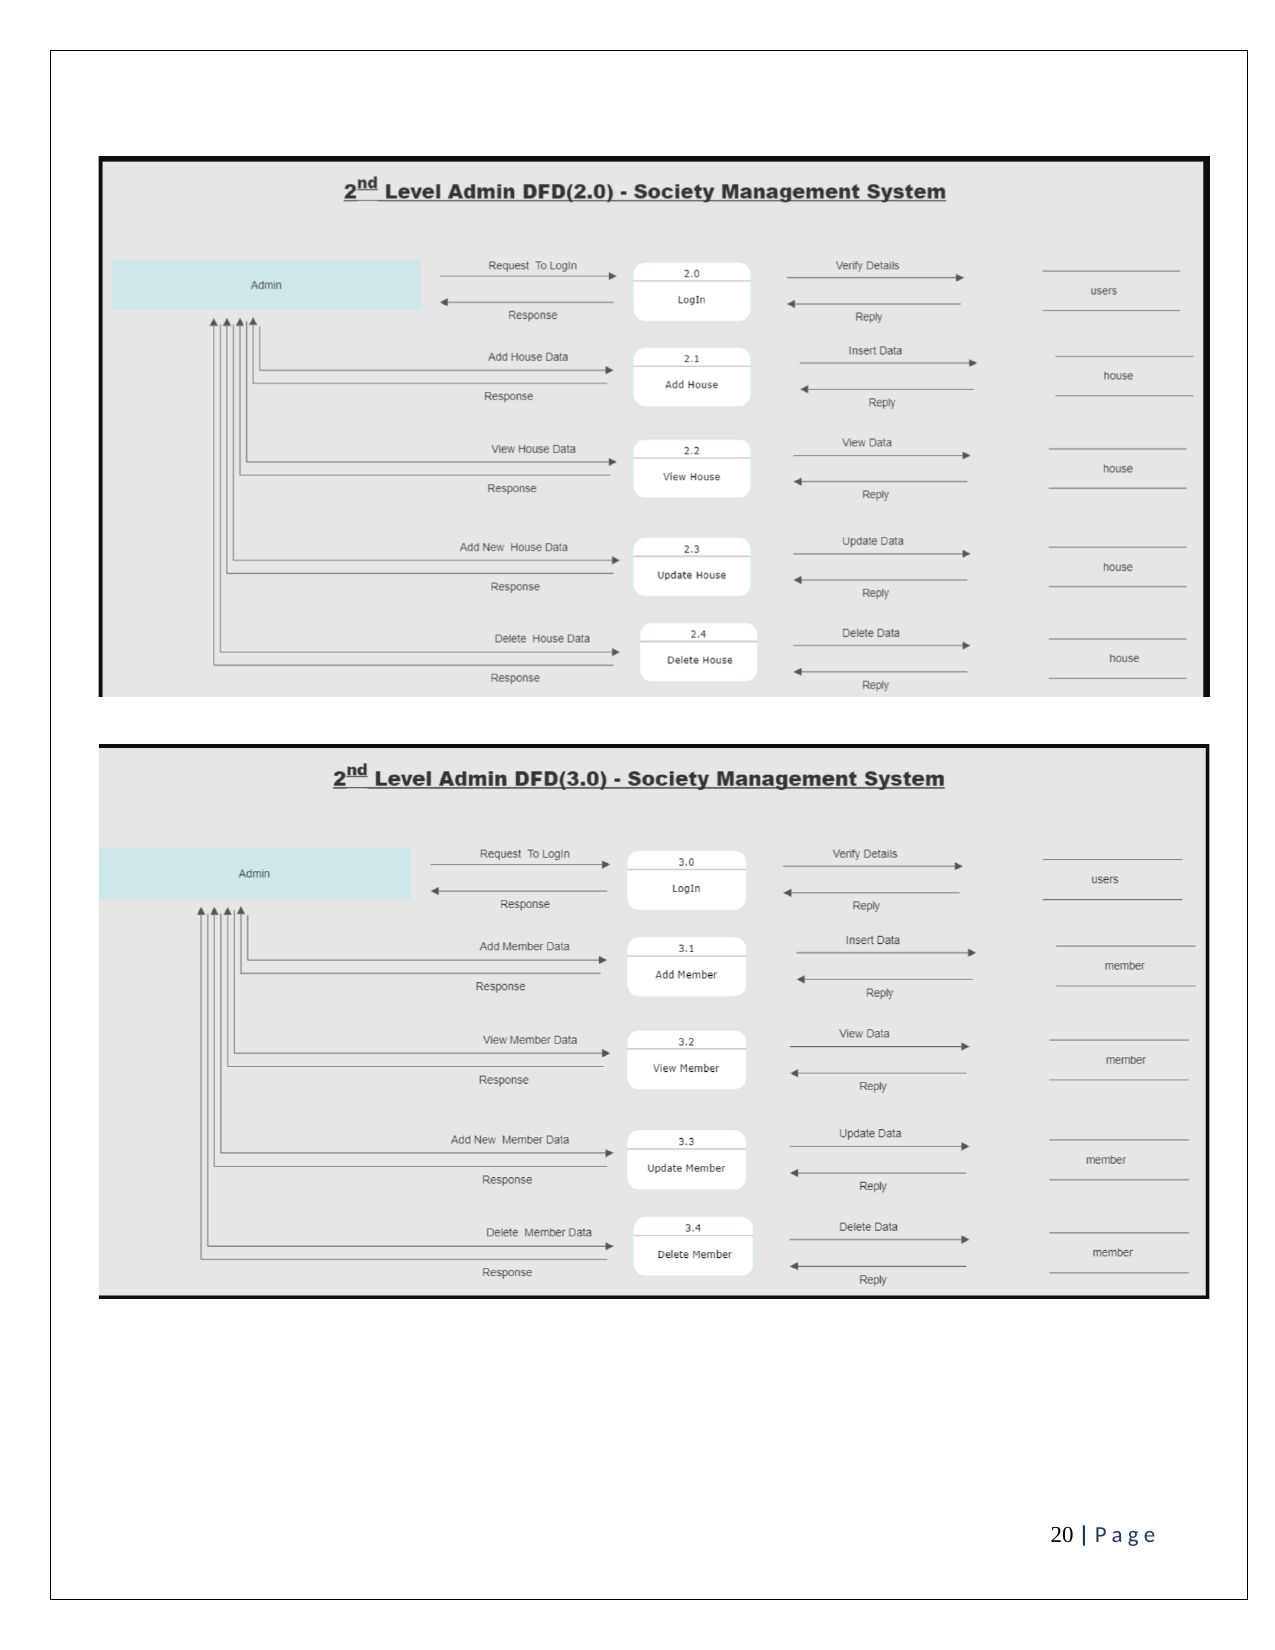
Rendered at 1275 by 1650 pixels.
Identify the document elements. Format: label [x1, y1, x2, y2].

picture [98, 156, 1210, 697]
picture [98, 744, 1210, 1299]
